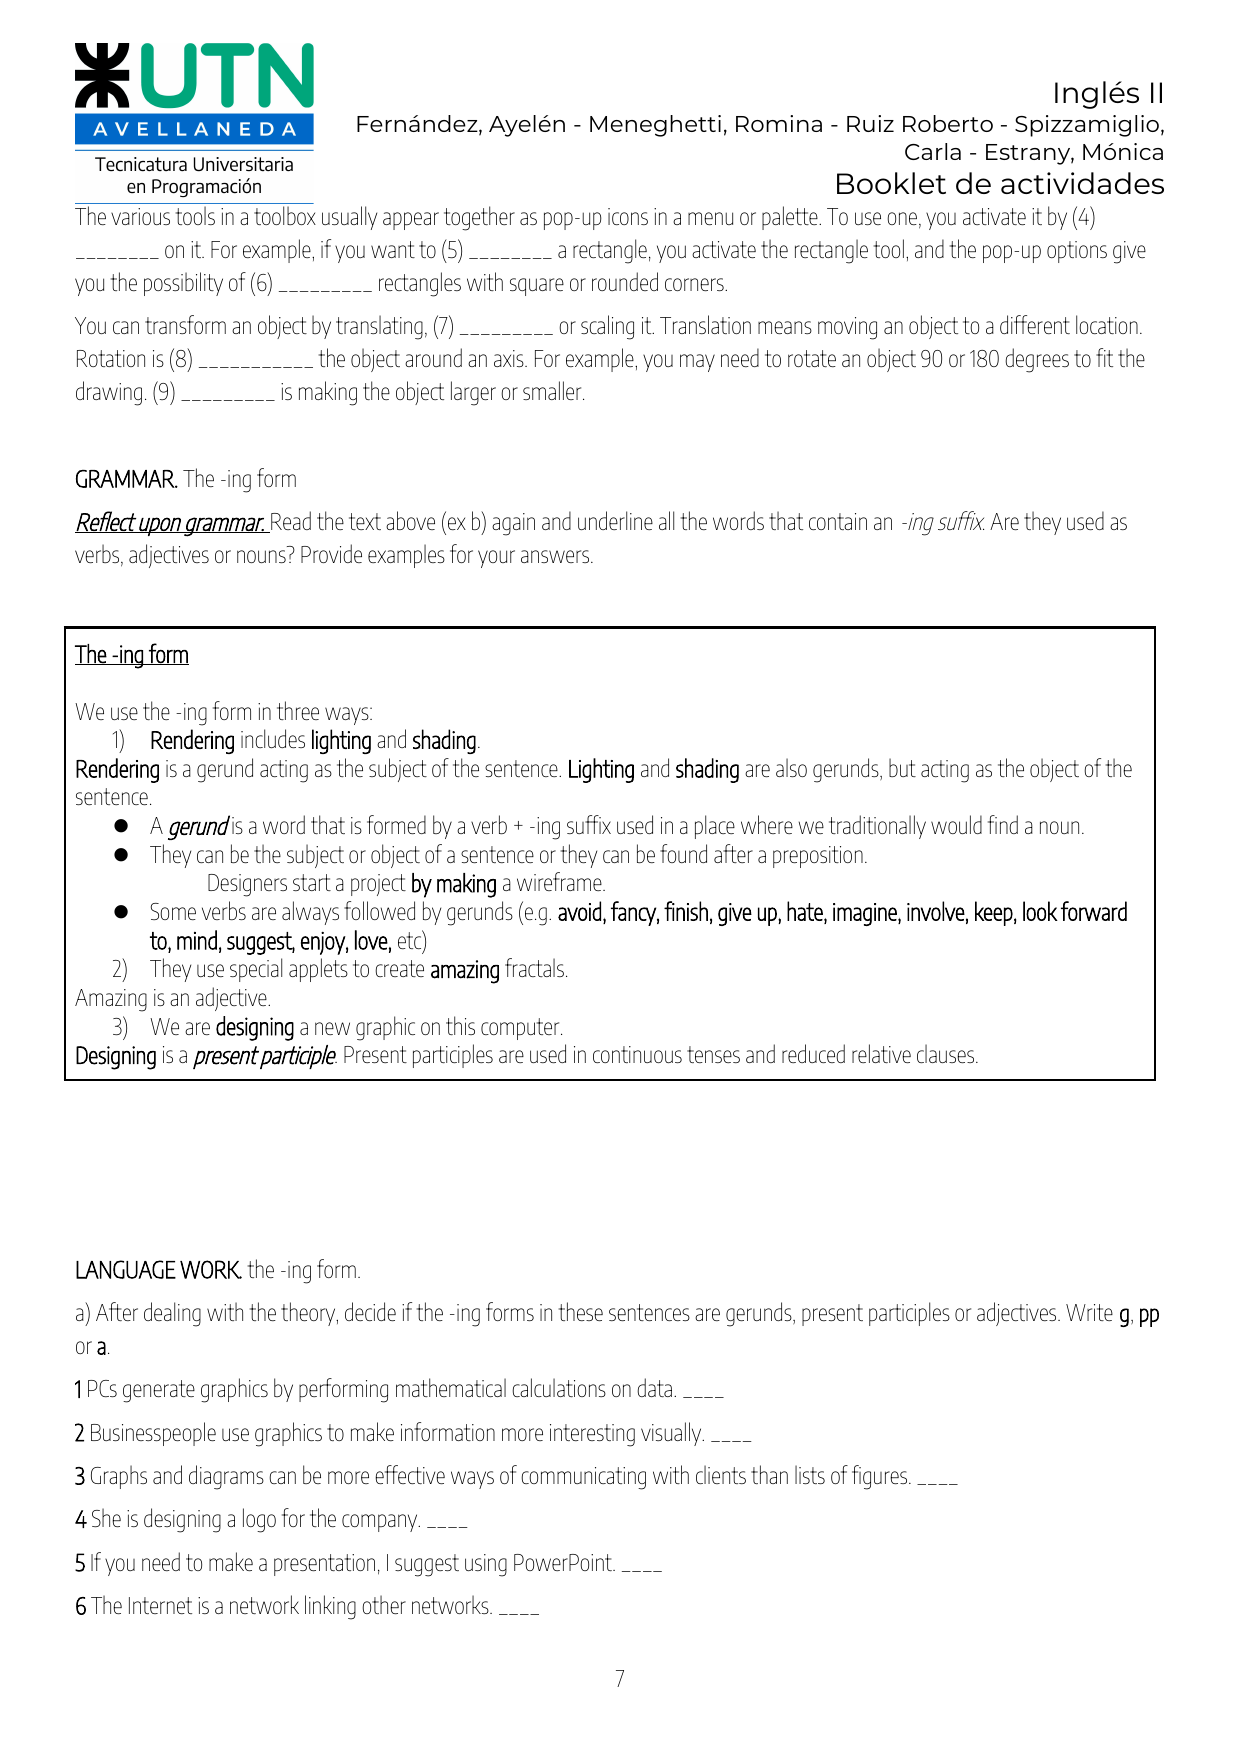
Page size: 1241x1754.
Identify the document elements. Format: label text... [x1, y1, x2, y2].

text The various tools in a toolbox usually appear together as pop-up icons in a menu or palette. To use one, you activate it by (4) ________ on it. For example, if you want to (5) ________ a rectangle, you activate the rectangle tool, and the pop-up options give you the possibility of (6) _________ rectangles with square or rounded corners. [75, 202, 1165, 296]
text 1 PCs generate graphics by performing mathematical calculations on data. ____ [75, 1374, 1165, 1403]
text a) After dealing with the theory, decide if the -ing forms in these sentences are gerunds, present participles or adjectives. Write g, pp or a. [75, 1298, 1165, 1359]
text 5 If you need to make a presentation, I suggest using PowerPoint. ____ [75, 1547, 1165, 1576]
text 4 She is designing a logo for the company. ____ [75, 1504, 1165, 1533]
text You can transform an object by translating, (7) _________ or scaling it. Translation means moving an object to a different location. Rotation is (8) ___________ the object around an axis. For example, you may need to rotate an object 90 or 180 degrees to fit the drawing. (9) _________ is making the object larger or smaller. [75, 311, 1165, 406]
text Reflect upon grammar. Read the text above (ex b) again and underline all the words that contain an -ing suffix. Are they used as verbs, adjectives or nouns? Provide examples for your answers. [75, 507, 1165, 568]
text 2 Businesspeople use graphics to make information more interesting visually. ____ [75, 1417, 1165, 1446]
table_header The -ing form We use the -ing form in three ways: Rendering includes lighting and shading. Rendering is a gerund acting as the subject of the sentence. Lighting and shading are also gerunds, but acting as the object of the sentence. A gerund is a word that is formed by a verb + -ing suffix used in a place where we traditionally would find a noun. They can be the subject or object of a sentence or they can be found after a preposition. Designers start a project by making a wireframe. Some verbs are always followed by gerunds (e.g. avoid, fancy, finish, give up, hate, imagine, involve, keep, look forward to, mind, suggest, enjoy, love, etc) They use special applets to create amazing fractals. Amazing is an adjective. We are designing a new graphic on this computer. Designing is a present participle. Present participles are used in continuous tenses and reduced relative clauses. [66, 629, 1154, 1079]
text 3 Graphs and diagrams can be more effective ways of communicating with clients than lists of figures. ____ [75, 1461, 1165, 1489]
text 6 The Internet is a network linking other networks. ____ [75, 1591, 1165, 1619]
picture [75, 43, 314, 202]
text GRAMMAR. The -ing form [75, 463, 1165, 492]
text LANGUAGE WORK. the -ing form. [75, 1254, 1165, 1283]
